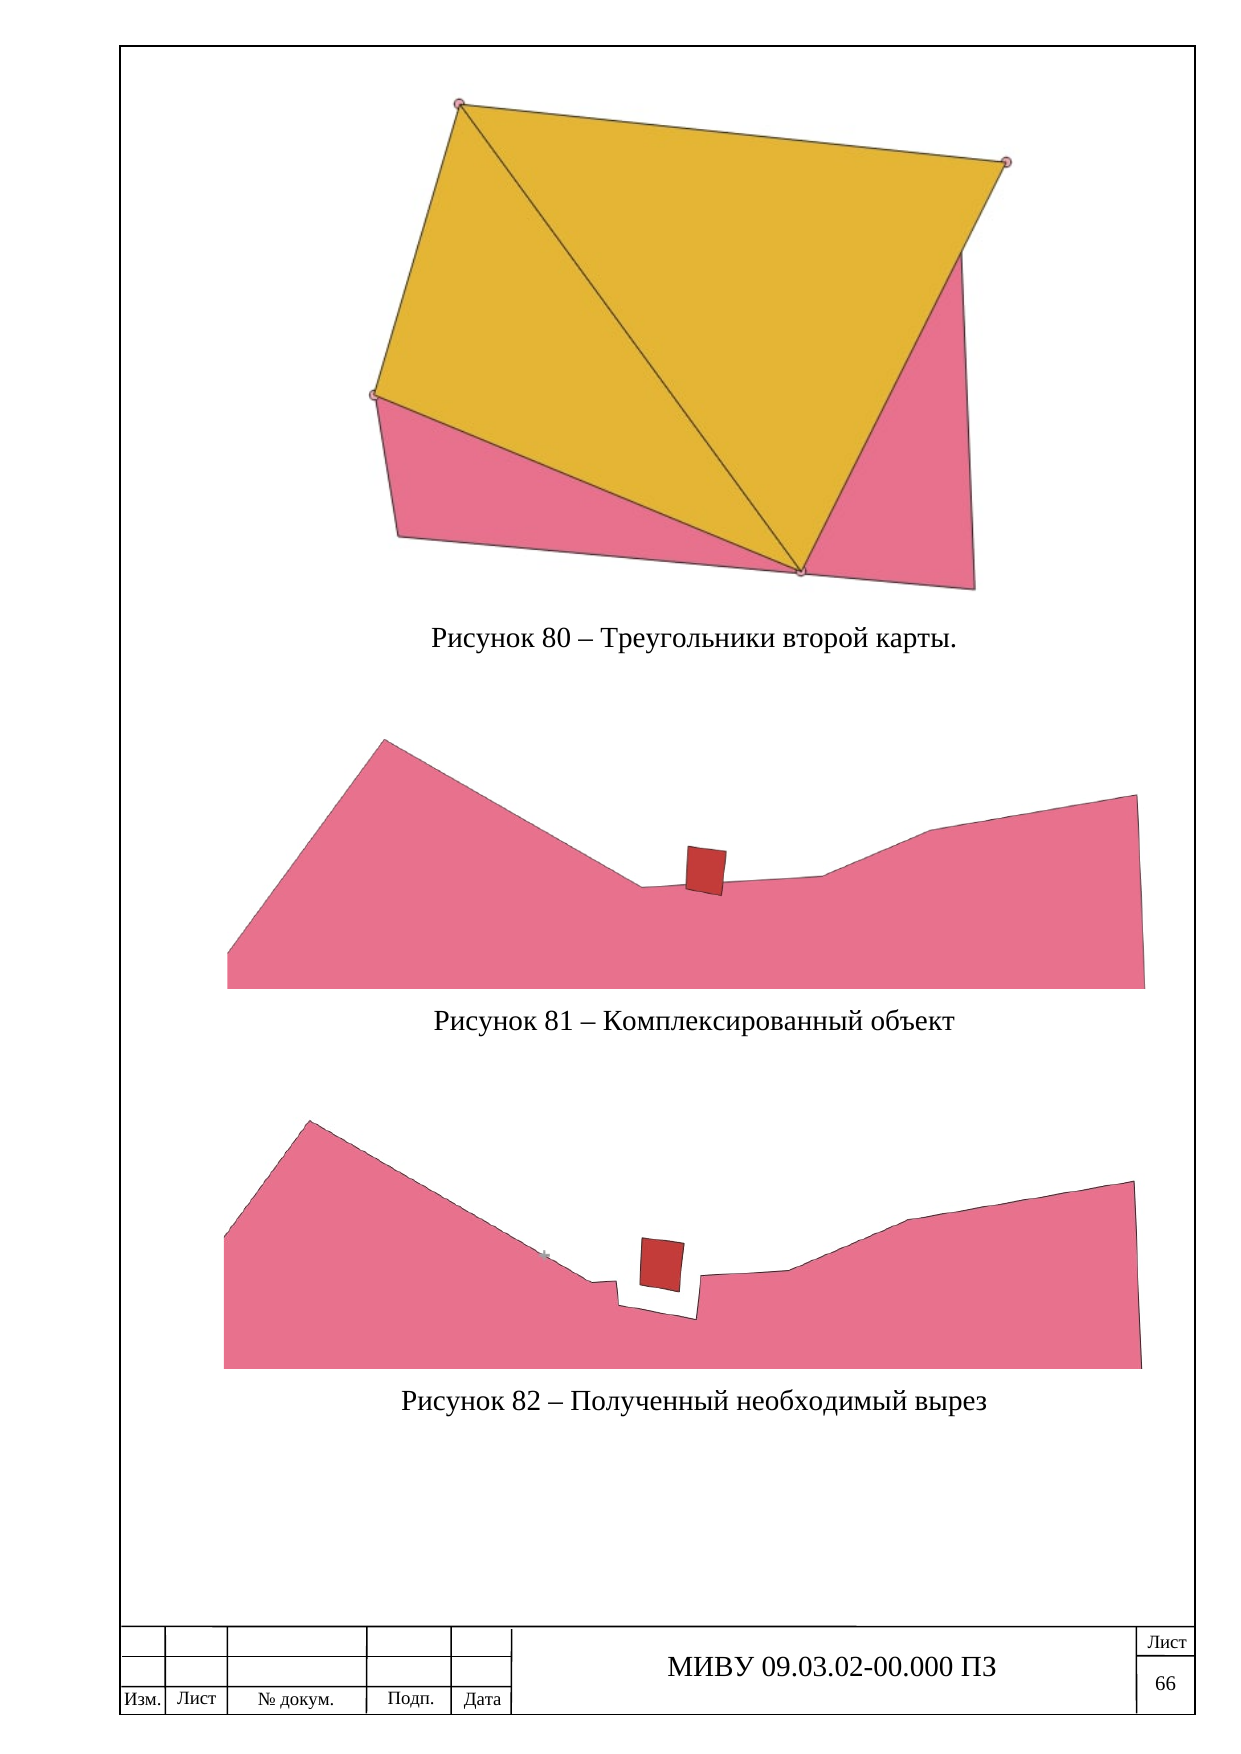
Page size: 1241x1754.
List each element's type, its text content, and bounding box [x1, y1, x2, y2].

picture [223, 1103, 1165, 1369]
list Рисунок 80 – Треугольники второй карты. [148, 621, 1167, 654]
picture [227, 721, 1161, 989]
list Рисунок 82 – Полученный необходимый вырез [148, 1383, 1167, 1416]
picture [368, 83, 1021, 607]
list Рисунок 81 – Комплексированный объект [148, 1003, 1167, 1036]
